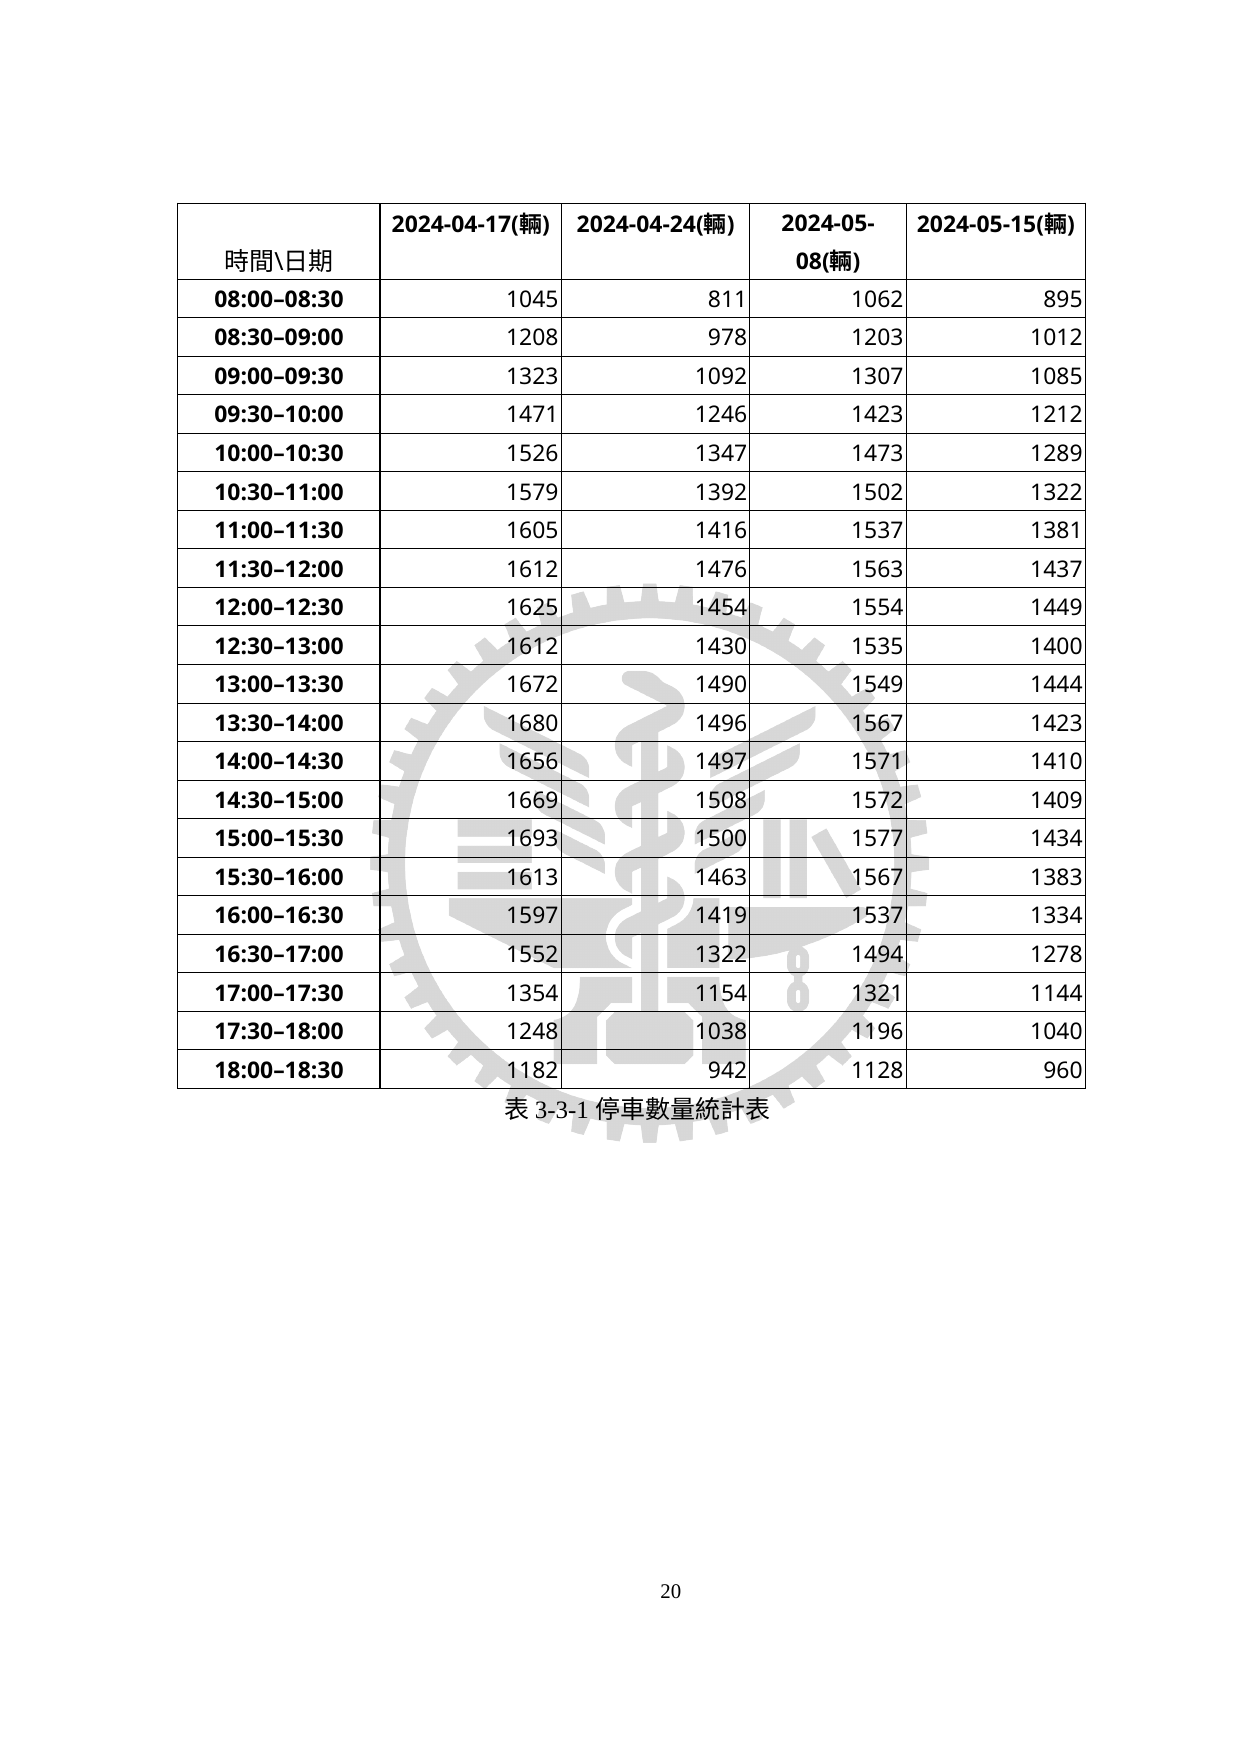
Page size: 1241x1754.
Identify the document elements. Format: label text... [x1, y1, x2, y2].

table_cell 16:00–16:30 [178, 896, 379, 934]
table_cell 08:00–08:30 [178, 280, 379, 317]
table_cell 1423 [750, 395, 906, 433]
table_cell 942 [562, 1050, 749, 1088]
table_cell 1549 [750, 665, 906, 702]
table_cell 1062 [750, 280, 906, 317]
table_cell 1321 [750, 973, 906, 1011]
table_cell 1449 [907, 588, 1085, 625]
table_cell 1248 [381, 1012, 561, 1049]
table_cell 1423 [907, 704, 1085, 741]
table_cell 1563 [750, 549, 906, 587]
table_cell 1473 [750, 434, 906, 471]
table_cell 1038 [562, 1012, 749, 1049]
table_cell 12:00–12:30 [178, 588, 379, 625]
table_cell 1434 [907, 819, 1085, 857]
table_cell 1012 [907, 318, 1085, 356]
table_cell 1203 [750, 318, 906, 356]
table_cell 1347 [562, 434, 749, 471]
table_cell 1669 [381, 781, 561, 818]
table_cell 1322 [562, 935, 749, 972]
table_cell 16:30–17:00 [178, 935, 379, 972]
table_cell 1597 [381, 896, 561, 934]
table_cell 895 [907, 280, 1085, 317]
table_cell 1508 [562, 781, 749, 818]
table_header 2024-04-17(輛) [381, 204, 561, 278]
table_cell 1323 [381, 357, 561, 394]
table_cell 09:00–09:30 [178, 357, 379, 394]
table_cell 1567 [750, 704, 906, 741]
table_header 2024-05-08(輛) [750, 204, 906, 278]
table_cell 1454 [562, 588, 749, 625]
table_cell 1612 [381, 549, 561, 587]
table_cell 1322 [907, 472, 1085, 510]
table_cell 1092 [562, 357, 749, 394]
table_cell 1579 [381, 472, 561, 510]
table_cell 1577 [750, 819, 906, 857]
table_cell 1612 [381, 626, 561, 664]
table_header 時間\日期 [178, 204, 379, 278]
table_cell 1567 [750, 858, 906, 895]
table_cell 1208 [381, 318, 561, 356]
table_cell 1040 [907, 1012, 1085, 1049]
table_cell 1045 [381, 280, 561, 317]
table_cell 1289 [907, 434, 1085, 471]
table_cell 1471 [381, 395, 561, 433]
table_cell 1383 [907, 858, 1085, 895]
table_cell 1571 [750, 742, 906, 779]
table_header 2024-05-15(輛) [907, 204, 1085, 278]
table_cell 1494 [750, 935, 906, 972]
table_cell 1490 [562, 665, 749, 702]
table_cell 1392 [562, 472, 749, 510]
table_cell 1572 [750, 781, 906, 818]
table_header 2024-04-24(輛) [562, 204, 749, 278]
table_cell 1437 [907, 549, 1085, 587]
table_cell 1182 [381, 1050, 561, 1088]
table_cell 1526 [381, 434, 561, 471]
table_cell 1128 [750, 1050, 906, 1088]
table_cell 1613 [381, 858, 561, 895]
table_cell 1537 [750, 896, 906, 934]
table_cell 811 [562, 280, 749, 317]
table_cell 15:30–16:00 [178, 858, 379, 895]
table_cell 14:00–14:30 [178, 742, 379, 779]
table_cell 09:30–10:00 [178, 395, 379, 433]
table_cell 978 [562, 318, 749, 356]
table_cell 1605 [381, 511, 561, 548]
table_cell 1419 [562, 896, 749, 934]
table_cell 1537 [750, 511, 906, 548]
table_cell 1400 [907, 626, 1085, 664]
table_cell 1410 [907, 742, 1085, 779]
table_cell 11:00–11:30 [178, 511, 379, 548]
table_cell 1500 [562, 819, 749, 857]
table_cell 1144 [907, 973, 1085, 1011]
table_cell 1656 [381, 742, 561, 779]
table_cell 1535 [750, 626, 906, 664]
table_cell 10:00–10:30 [178, 434, 379, 471]
table_cell 1444 [907, 665, 1085, 702]
table_cell 1430 [562, 626, 749, 664]
table_cell 15:00–15:30 [178, 819, 379, 857]
table_cell 1625 [381, 588, 561, 625]
table_cell 1672 [381, 665, 561, 702]
table_cell 1680 [381, 704, 561, 741]
table_cell 1307 [750, 357, 906, 394]
table_cell 1497 [562, 742, 749, 779]
table_cell 08:30–09:00 [178, 318, 379, 356]
table_cell 960 [907, 1050, 1085, 1088]
table_cell 1463 [562, 858, 749, 895]
table_cell 1196 [750, 1012, 906, 1049]
table_cell 11:30–12:00 [178, 549, 379, 587]
table_cell 1154 [562, 973, 749, 1011]
table_cell 17:30–18:00 [178, 1012, 379, 1049]
table_cell 1334 [907, 896, 1085, 934]
table_cell 1552 [381, 935, 561, 972]
table_cell 1476 [562, 549, 749, 587]
table_cell 17:00–17:30 [178, 973, 379, 1011]
table_cell 1278 [907, 935, 1085, 972]
table_cell 1554 [750, 588, 906, 625]
table_cell 12:30–13:00 [178, 626, 379, 664]
table_cell 10:30–11:00 [178, 472, 379, 510]
table_cell 1693 [381, 819, 561, 857]
table_cell 1416 [562, 511, 749, 548]
table_cell 14:30–15:00 [178, 781, 379, 818]
table_cell 1381 [907, 511, 1085, 548]
table_cell 1246 [562, 395, 749, 433]
table_cell 13:30–14:00 [178, 704, 379, 741]
table_cell 1496 [562, 704, 749, 741]
table_cell 1502 [750, 472, 906, 510]
table_cell 1409 [907, 781, 1085, 818]
text 表3-3-1 停車數量統計表 [177, 1089, 1097, 1126]
table_cell 1212 [907, 395, 1085, 433]
table_cell 1085 [907, 357, 1085, 394]
table_cell 13:00–13:30 [178, 665, 379, 702]
table_cell 18:00–18:30 [178, 1050, 379, 1088]
table_cell 1354 [381, 973, 561, 1011]
